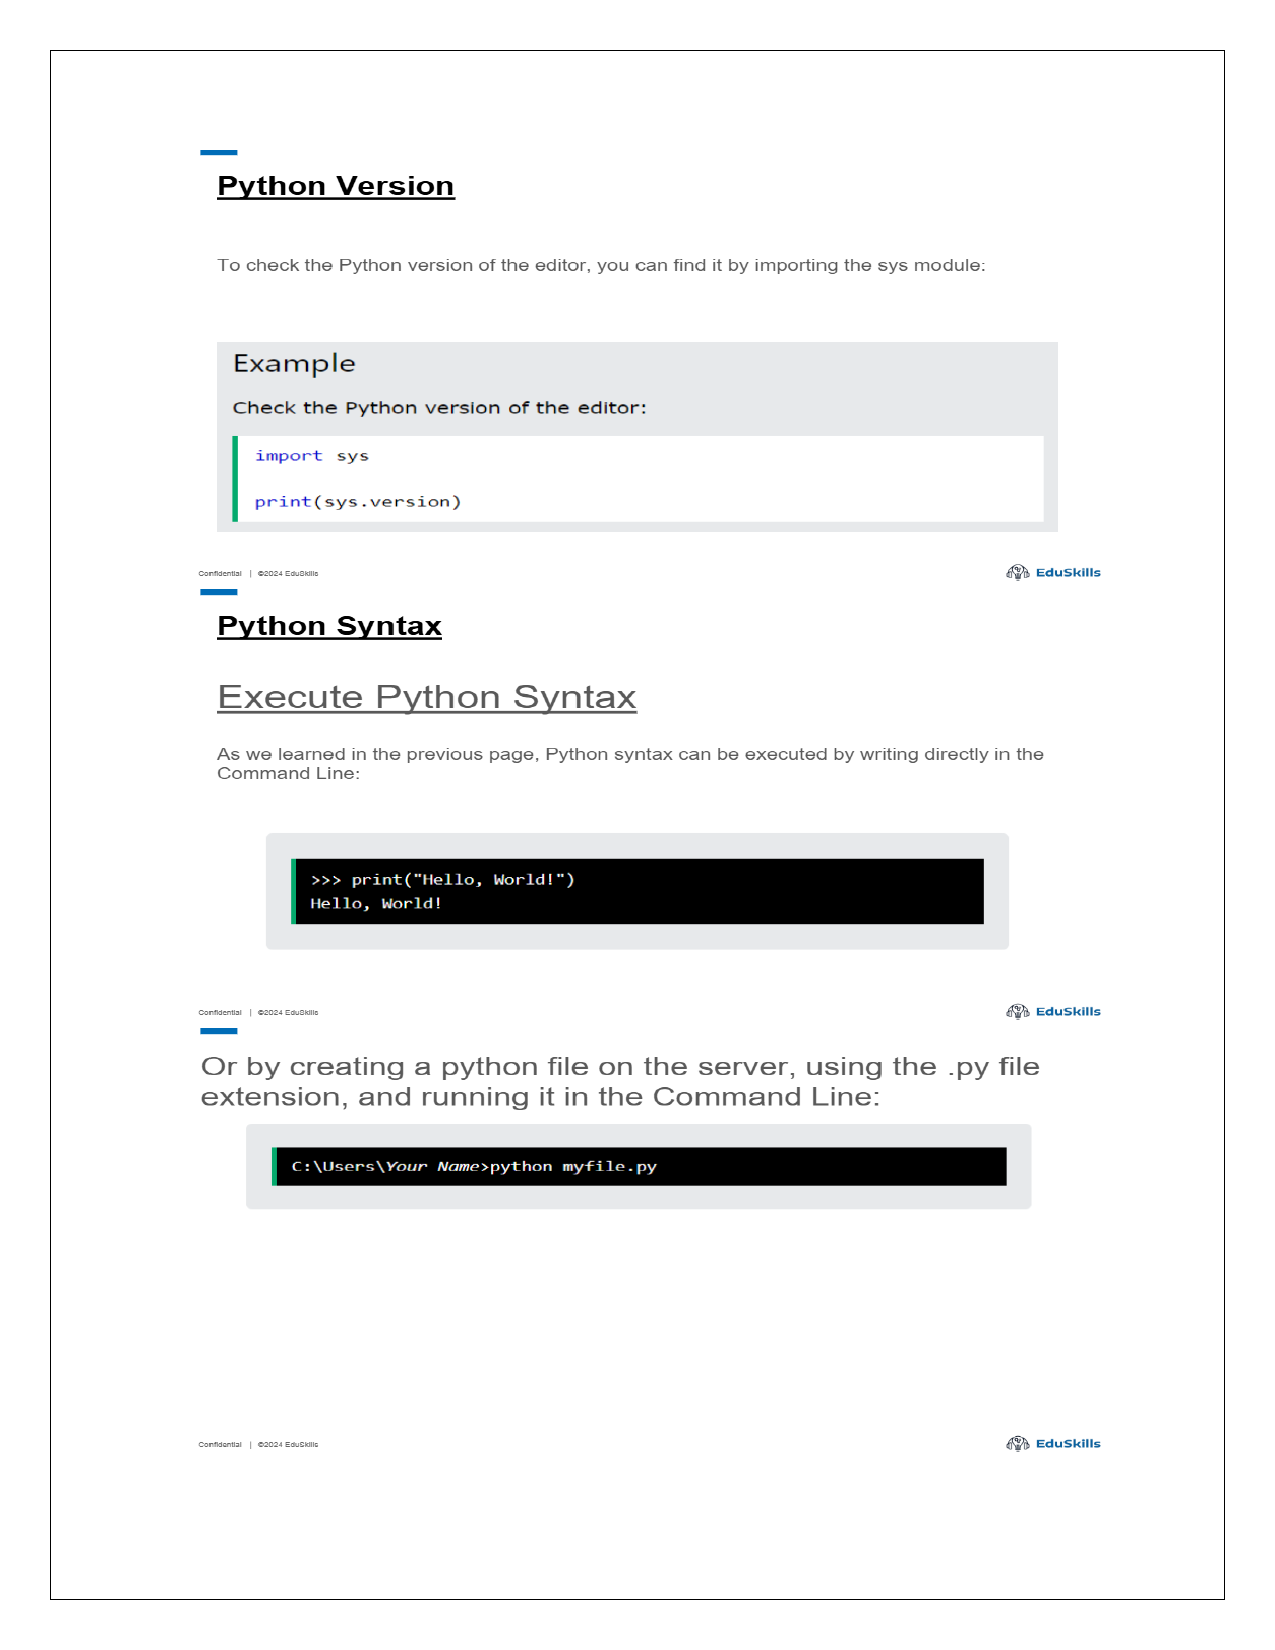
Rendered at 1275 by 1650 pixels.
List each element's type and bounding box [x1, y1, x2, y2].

picture [150, 150, 1126, 586]
picture [150, 1028, 1126, 1457]
picture [150, 589, 1126, 1025]
